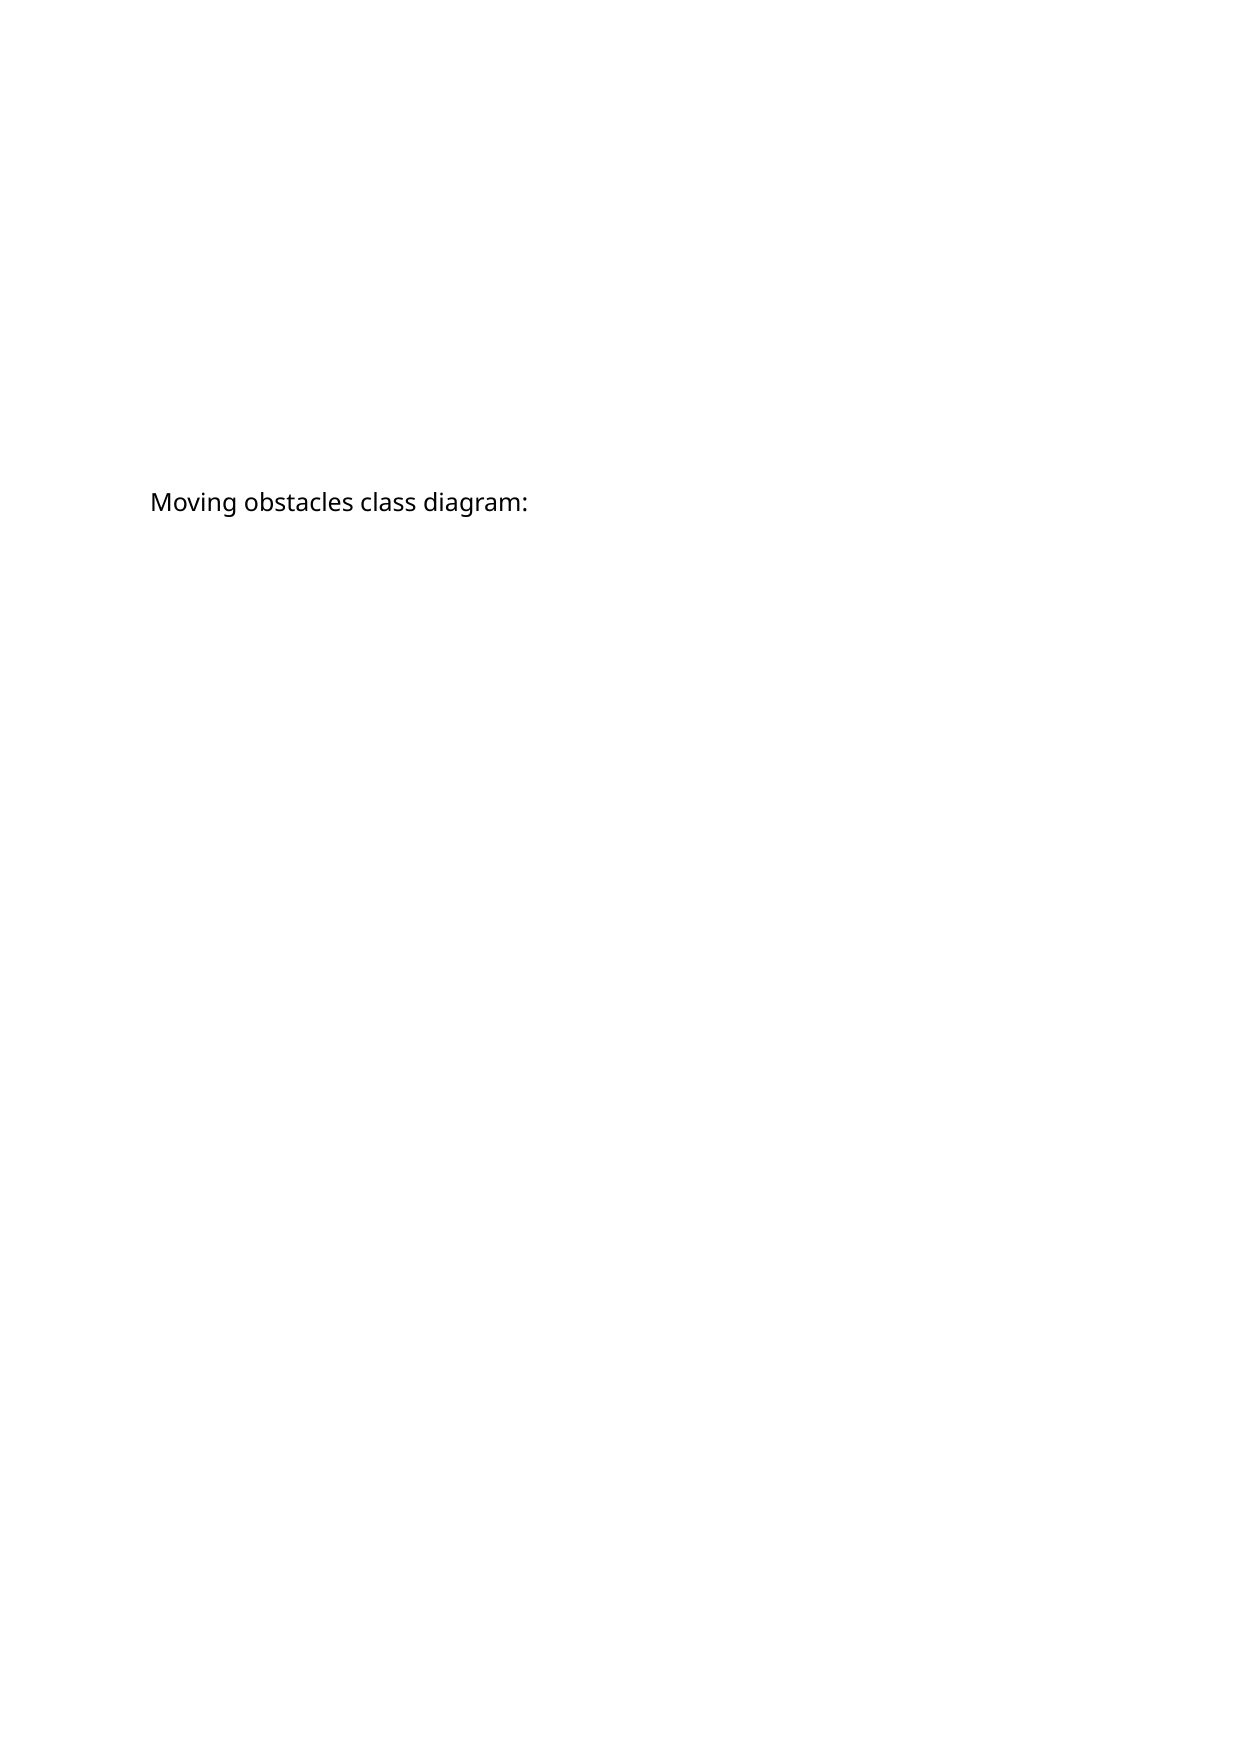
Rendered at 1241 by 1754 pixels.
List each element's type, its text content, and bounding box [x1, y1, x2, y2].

text Moving obstacles class diagram: [150, 485, 1090, 519]
